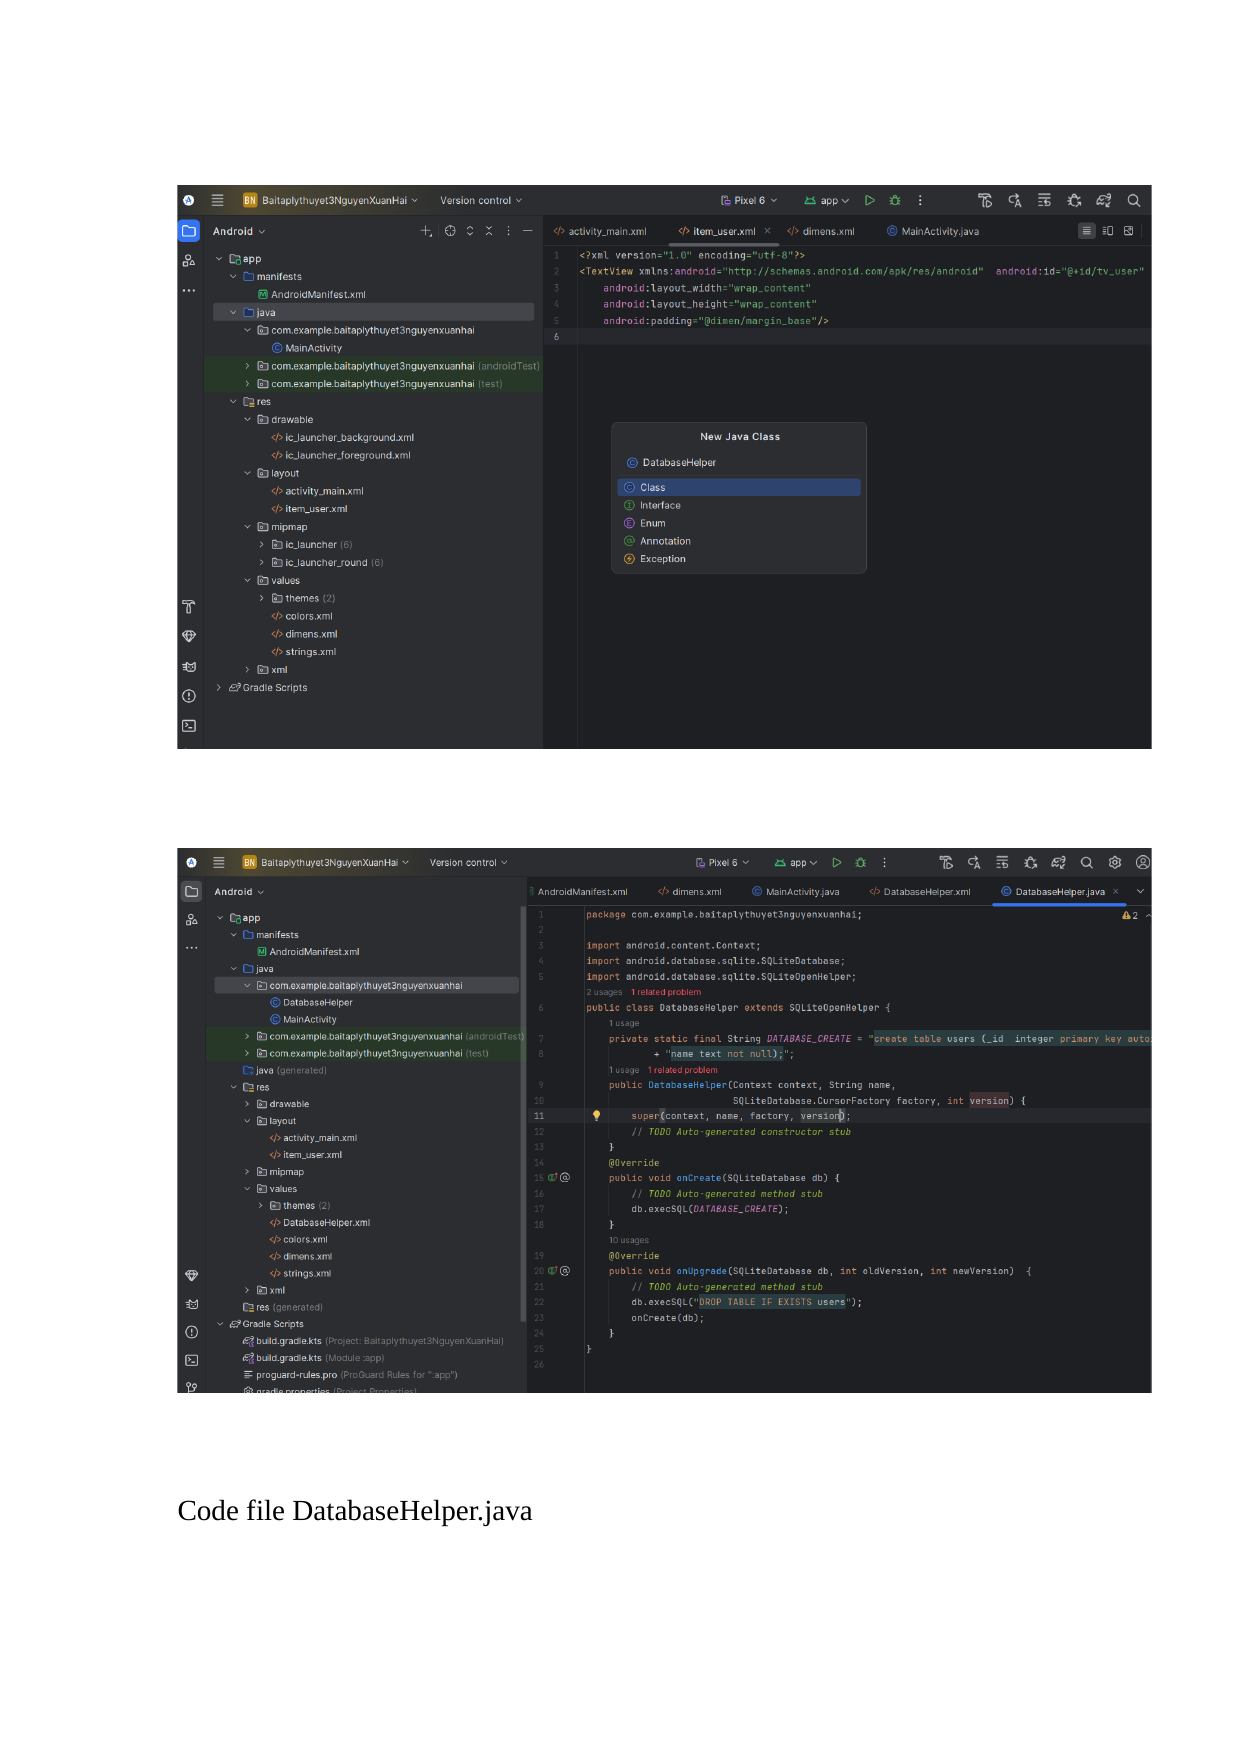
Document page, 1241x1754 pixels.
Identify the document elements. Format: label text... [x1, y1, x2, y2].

picture [177, 848, 1152, 1393]
picture [177, 185, 1152, 749]
text Code file DatabaseHelper.java [177, 1493, 1152, 1527]
